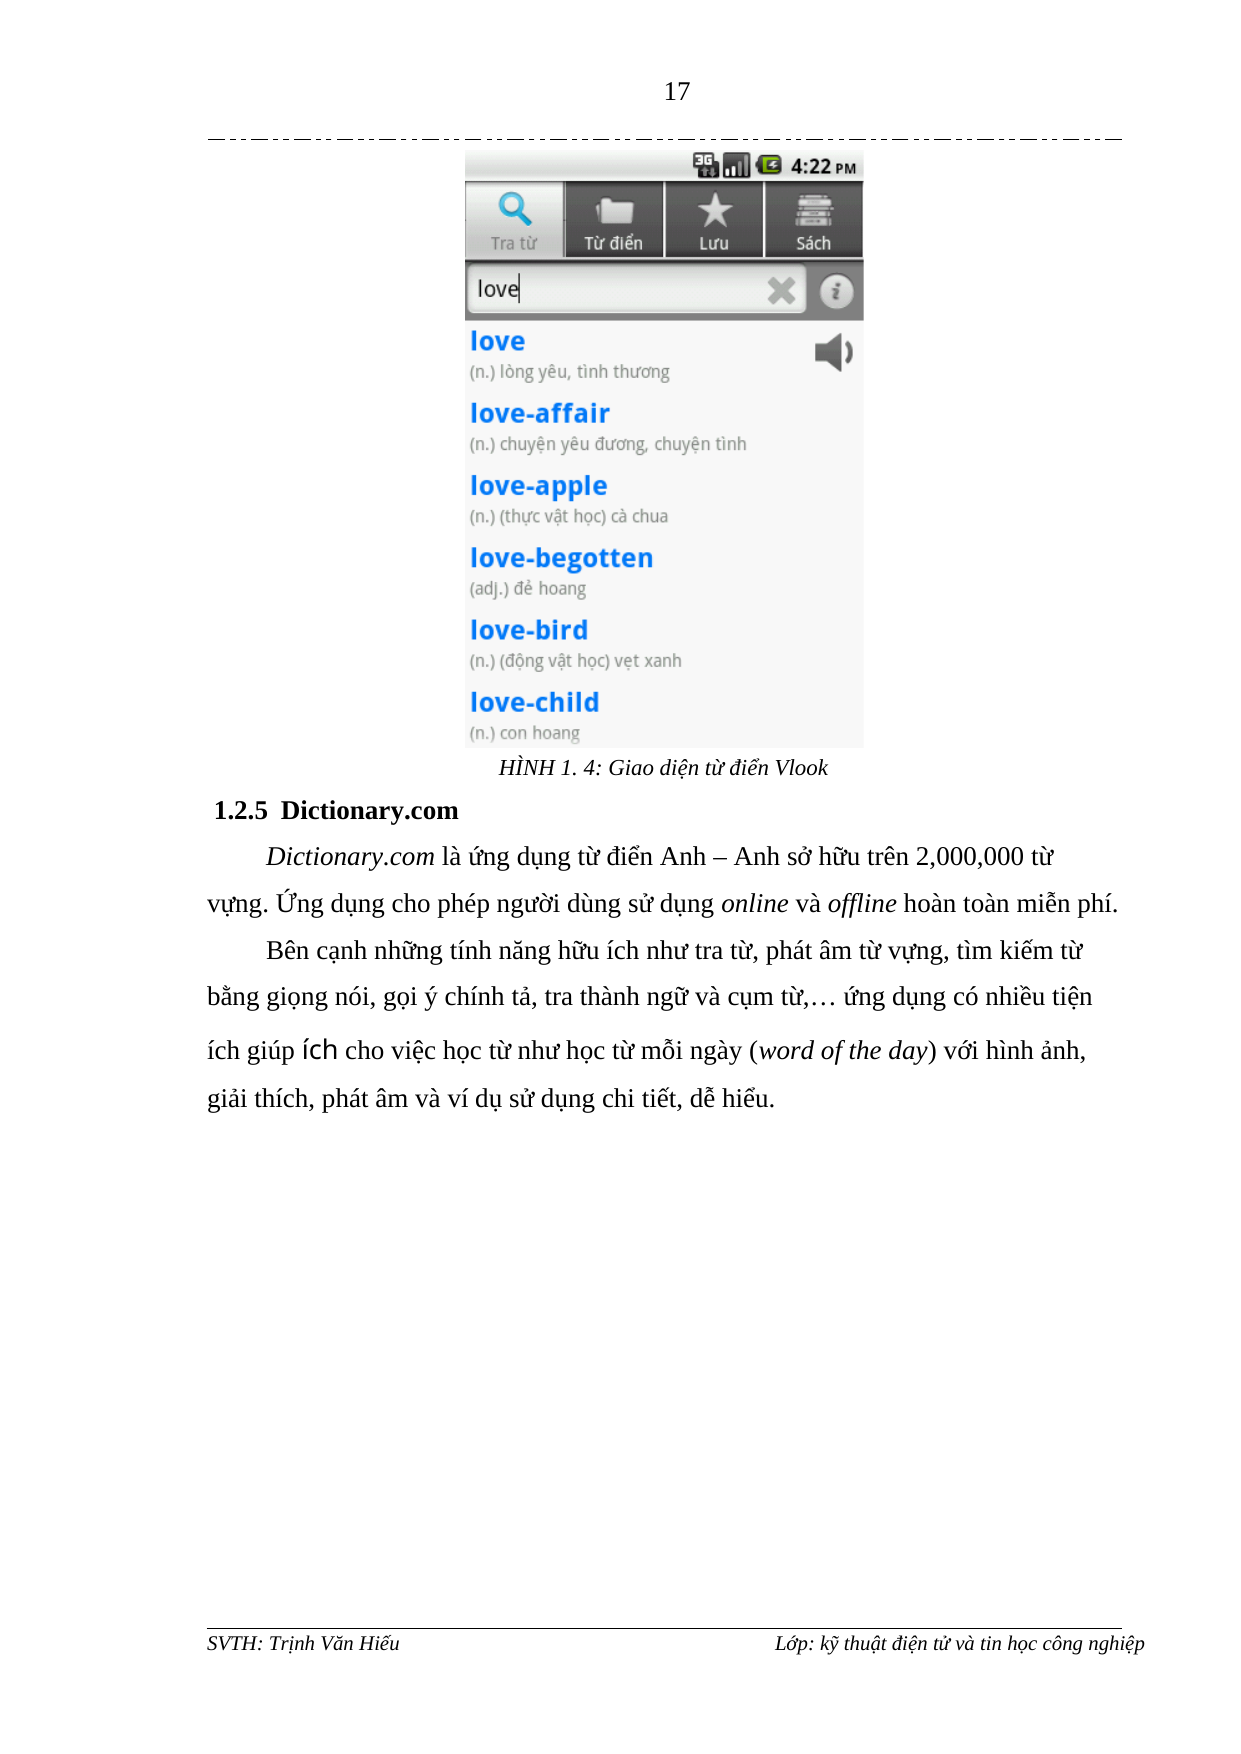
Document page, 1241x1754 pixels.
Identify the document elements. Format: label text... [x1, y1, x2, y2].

list Dictionary.com là ứng dụng từ điển Anh – Anh sở hữu trên 2,000,000 từ vựng. Ứng dụng cho phép người dùng sử dụng online và offline hoàn toàn miễn phí. [207, 841, 1122, 918]
list Dictionary.com [214, 794, 1122, 825]
picture [465, 150, 864, 748]
list Bên cạnh những tính năng hữu ích như tra từ, phát âm từ vựng, tìm kiếm từ bằng giọng nói, gọi ý chính tả, tra thành ngữ và cụm từ,… ứng dụng có nhiều tiện ích giúp ích cho việc học từ như học từ mỗi ngày (word of the day) với hình ảnh, giải thích, phát âm và ví dụ sử dụng chi tiết, dễ hiểu. [207, 934, 1122, 1114]
text HÌNH 1. 4: Giao diện từ điển Vlook [207, 754, 1122, 781]
